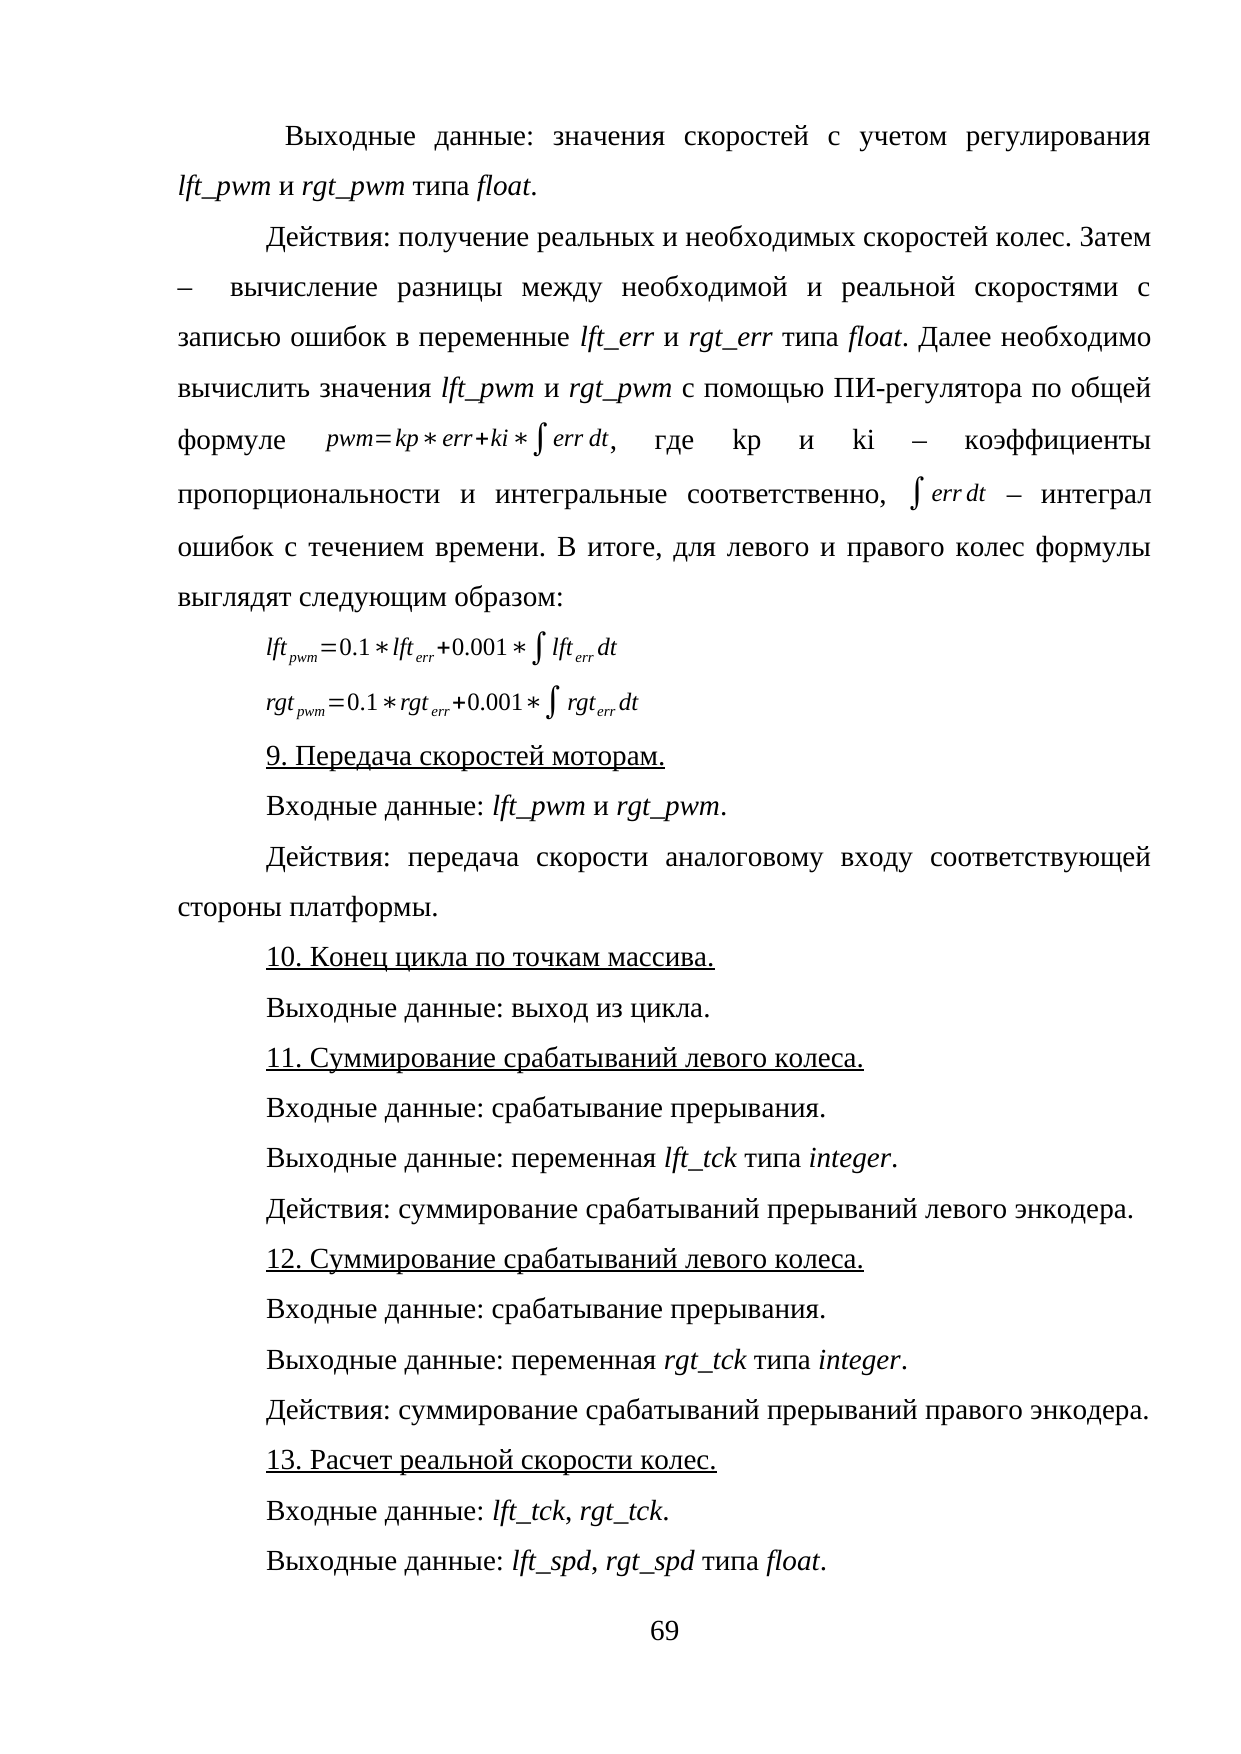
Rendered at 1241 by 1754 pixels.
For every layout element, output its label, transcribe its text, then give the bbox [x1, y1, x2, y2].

text 13. Расчет реальной скорости колес. [177, 1442, 1152, 1476]
text Выходные данные: переменная lft_tck типа integer. [177, 1141, 1152, 1174]
text Действия: получение реальных и необходимых скоростей колес. Затем – вычисление разницы между необходимой и реальной скоростями с записью ошибок в переменные lft_err и rgt_err типа float. Далее необходимо вычислить значения lft_pwm и rgt_pwm с помощью ПИ-регулятора по общей формуле , где kp и ki – коэффициенты пропорциональности и интегральные соответственно, – интеграл ошибок с течением времени. В итоге, для левого и правого колес формулы выглядят следующим образом: [177, 219, 1152, 613]
text Действия: суммирование срабатываний прерываний правого энкодера. [177, 1392, 1152, 1426]
text 10. Конец цикла по точкам массива. [177, 939, 1152, 973]
text Входные данные: lft_tck, rgt_tck. [177, 1493, 1152, 1526]
text 12. Суммирование срабатываний левого колеса. [177, 1241, 1152, 1275]
text Входные данные: lft_pwm и rgt_pwm. [177, 788, 1152, 822]
text Действия: суммирование срабатываний прерываний левого энкодера. [177, 1191, 1152, 1224]
text 9. Передача скоростей моторам. [177, 738, 1152, 772]
text Входные данные: срабатывание прерывания. [177, 1292, 1152, 1325]
text Выходные данные: lft_spd, rgt_spd типа float. [177, 1543, 1152, 1577]
text Выходные данные: значения скоростей с учетом регулирования lft_pwm и rgt_pwm типа float. [177, 118, 1152, 202]
text Входные данные: срабатывание прерывания. [177, 1090, 1152, 1124]
text Действия: передача скорости аналоговому входу соответствующей стороны платформы. [177, 839, 1152, 923]
text Выходные данные: выход из цикла. [177, 990, 1152, 1023]
text Выходные данные: переменная rgt_tck типа integer. [177, 1342, 1152, 1375]
text 11. Суммирование срабатываний левого колеса. [177, 1040, 1152, 1073]
